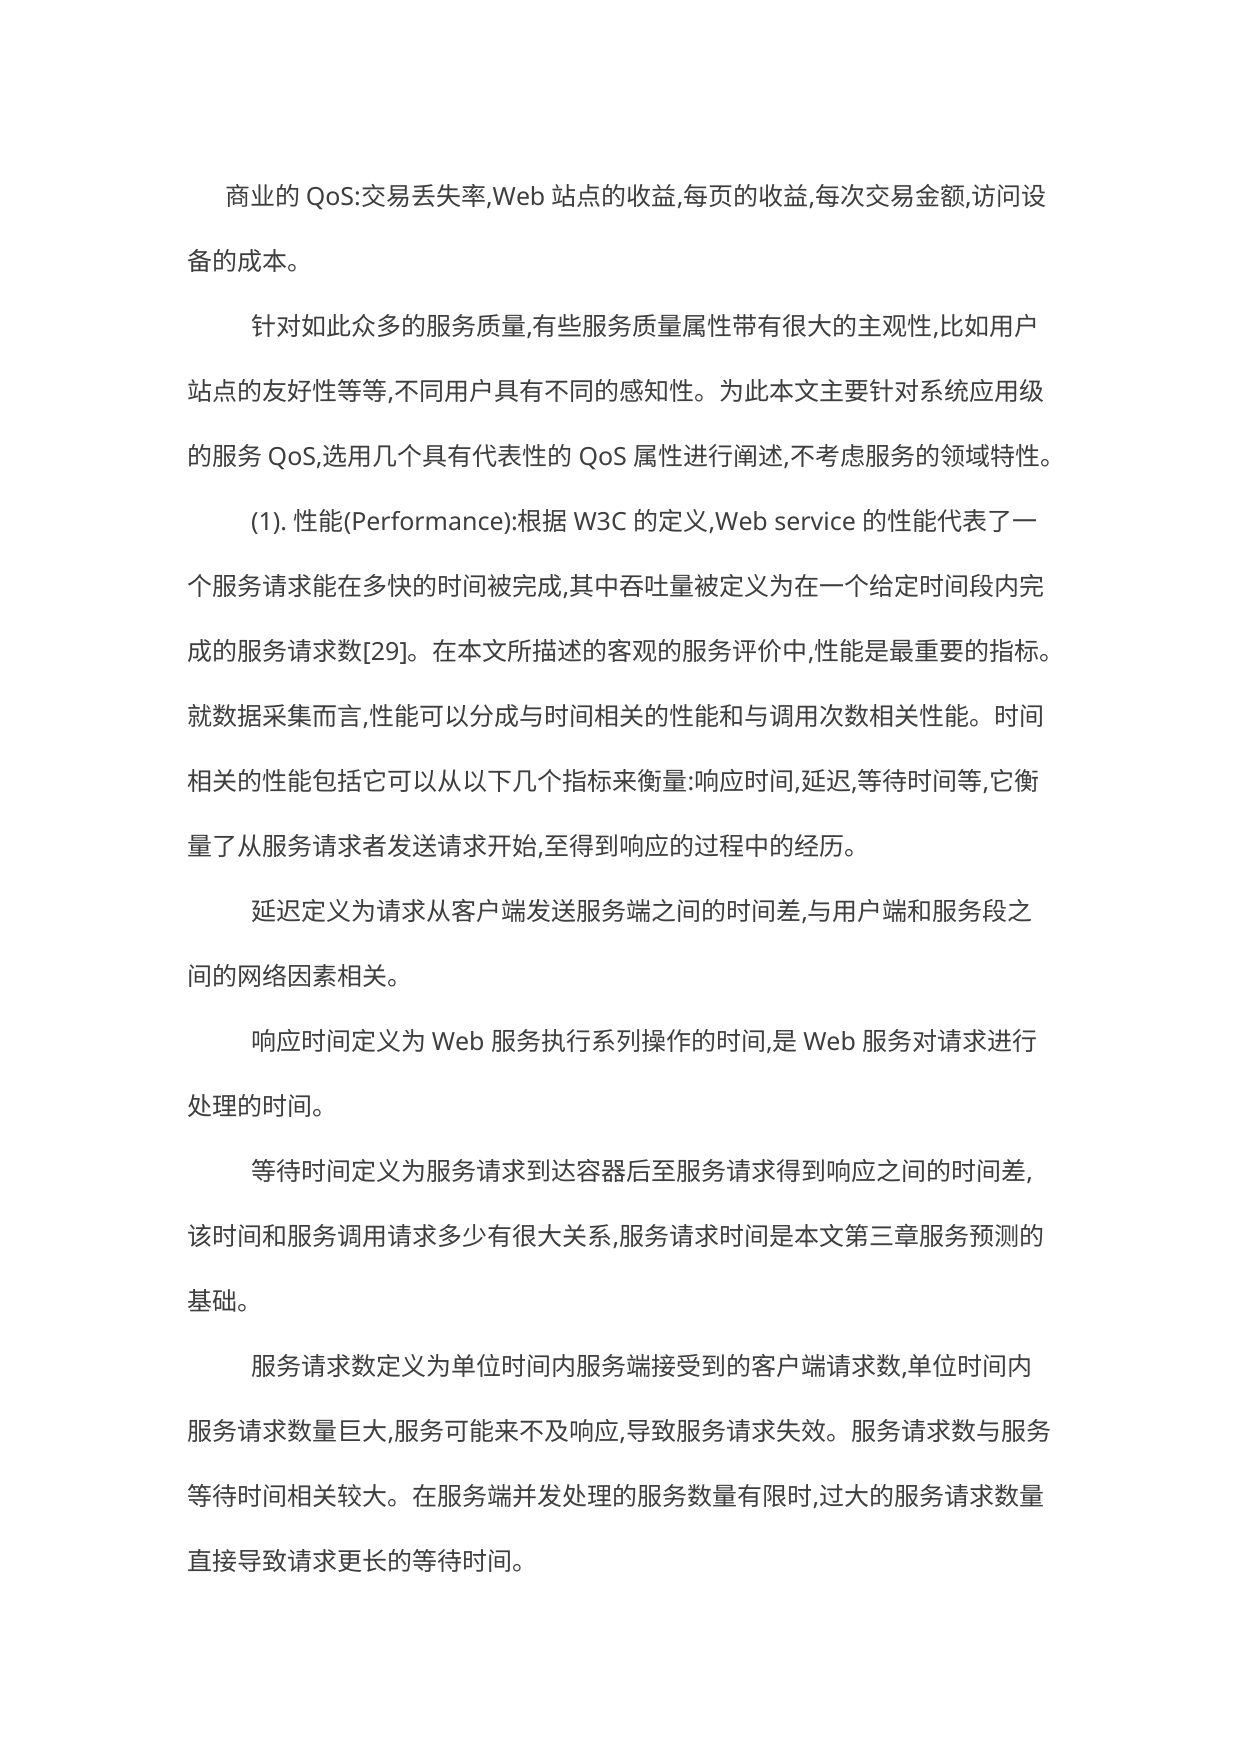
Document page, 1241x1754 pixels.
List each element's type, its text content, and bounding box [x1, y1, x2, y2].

text 响应时间定义为 Web 服务执行系列操作的时间,是 Web 服务对请求进行处理的时间。 [187, 1007, 1053, 1137]
text 服务请求数定义为单位时间内服务端接受到的客户端请求数,单位时间内服务请求数量巨大,服务可能来不及响应,导致服务请求失效。服务请求数与服务等待时间相关较大。在服务端并发处理的服务数量有限时,过大的服务请求数量直接导致请求更长的等待时间。 [187, 1332, 1053, 1592]
text 等待时间定义为服务请求到达容器后至服务请求得到响应之间的时间差,该时间和服务调用请求多少有很大关系,服务请求时间是本文第三章服务预测的基础。 [187, 1137, 1053, 1332]
text 商业的 QoS:交易丢失率,Web 站点的收益,每页的收益,每次交易金额,访问设备的成本。 [187, 162, 1053, 292]
text 针对如此众多的服务质量,有些服务质量属性带有很大的主观性,比如用户站点的友好性等等,不同用户具有不同的感知性。为此本文主要针对系统应用级的服务QoS,选用几个具有代表性的 QoS 属性进行阐述,不考虑服务的领域特性。 [187, 292, 1053, 487]
text (1). 性能(Performance):根据 W3C 的定义,Web service 的性能代表了一个服务请求能在多快的时间被完成,其中吞吐量被定义为在一个给定时间段内完成的服务请求数[29]。在本文所描述的客观的服务评价中,性能是最重要的指标。就数据采集而言,性能可以分成与时间相关的性能和与调用次数相关性能。时间相关的性能包括它可以从以下几个指标来衡量:响应时间,延迟,等待时间等,它衡量了从服务请求者发送请求开始,至得到响应的过程中的经历。 [187, 487, 1053, 877]
text 延迟定义为请求从客户端发送服务端之间的时间差,与用户端和服务段之间的网络因素相关。 [187, 877, 1053, 1007]
